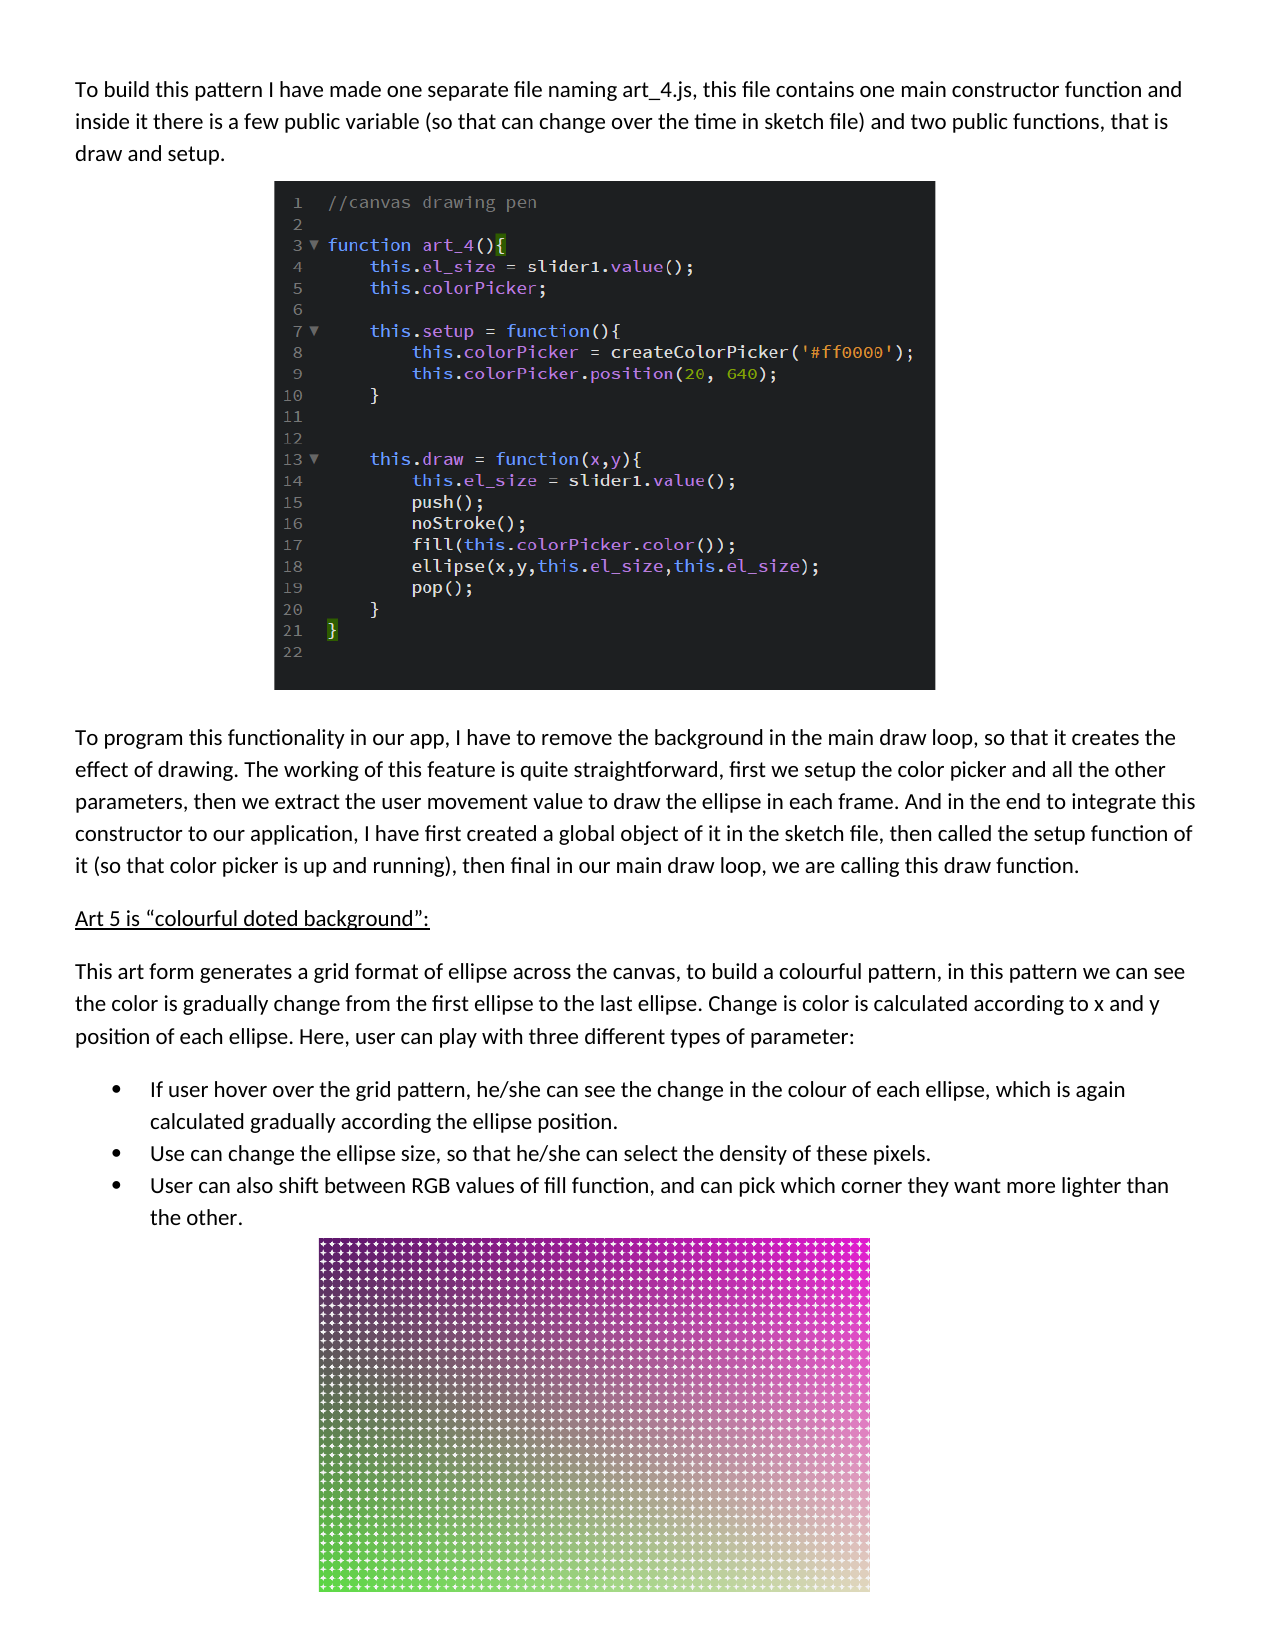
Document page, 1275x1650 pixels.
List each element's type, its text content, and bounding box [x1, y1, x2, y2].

list Use can change the ellipse size, so that he/she can select the density of these pixels. [112, 1139, 1200, 1167]
list User can also shift between RGB values of fill function, and can pick which corner they want more lighter than the other. [112, 1171, 1200, 1232]
text This art form generates a grid format of ellipse across the canvas, to build a colourful pattern, in this pattern we can see the color is gradually change from the first ellipse to the last ellipse. Change is color is calculated according to x and y position of each ellipse. Here, user can play with three different types of parameter: [75, 957, 1200, 1050]
picture [274, 181, 936, 690]
list If user hover over the grid pattern, he/she can see the change in the colour of each ellipse, which is again calculated gradually according the ellipse position. [112, 1075, 1200, 1135]
text To program this functionality in our app, I have to remove the background in the main draw loop, so that it creates the effect of drawing. The working of this feature is quite straightforward, first we setup the color picker and all the other parameters, then we extract the user movement value to draw the ellipse in each frame. And in the end to integrate this constructor to our application, I have first created a global object of it in the sketch file, then called the setup function of it (so that color picker is up and running), then final in our main draw loop, we are calling this draw function. [75, 723, 1200, 879]
text To build this pattern I have made one separate file naming art_4.js, this file contains one main constructor function and inside it there is a few public variable (so that can change over the time in sketch file) and two public functions, that is draw and setup. [75, 75, 1200, 167]
text Art 5 is “colourful doted background”: [75, 904, 1200, 932]
picture [318, 1238, 870, 1592]
